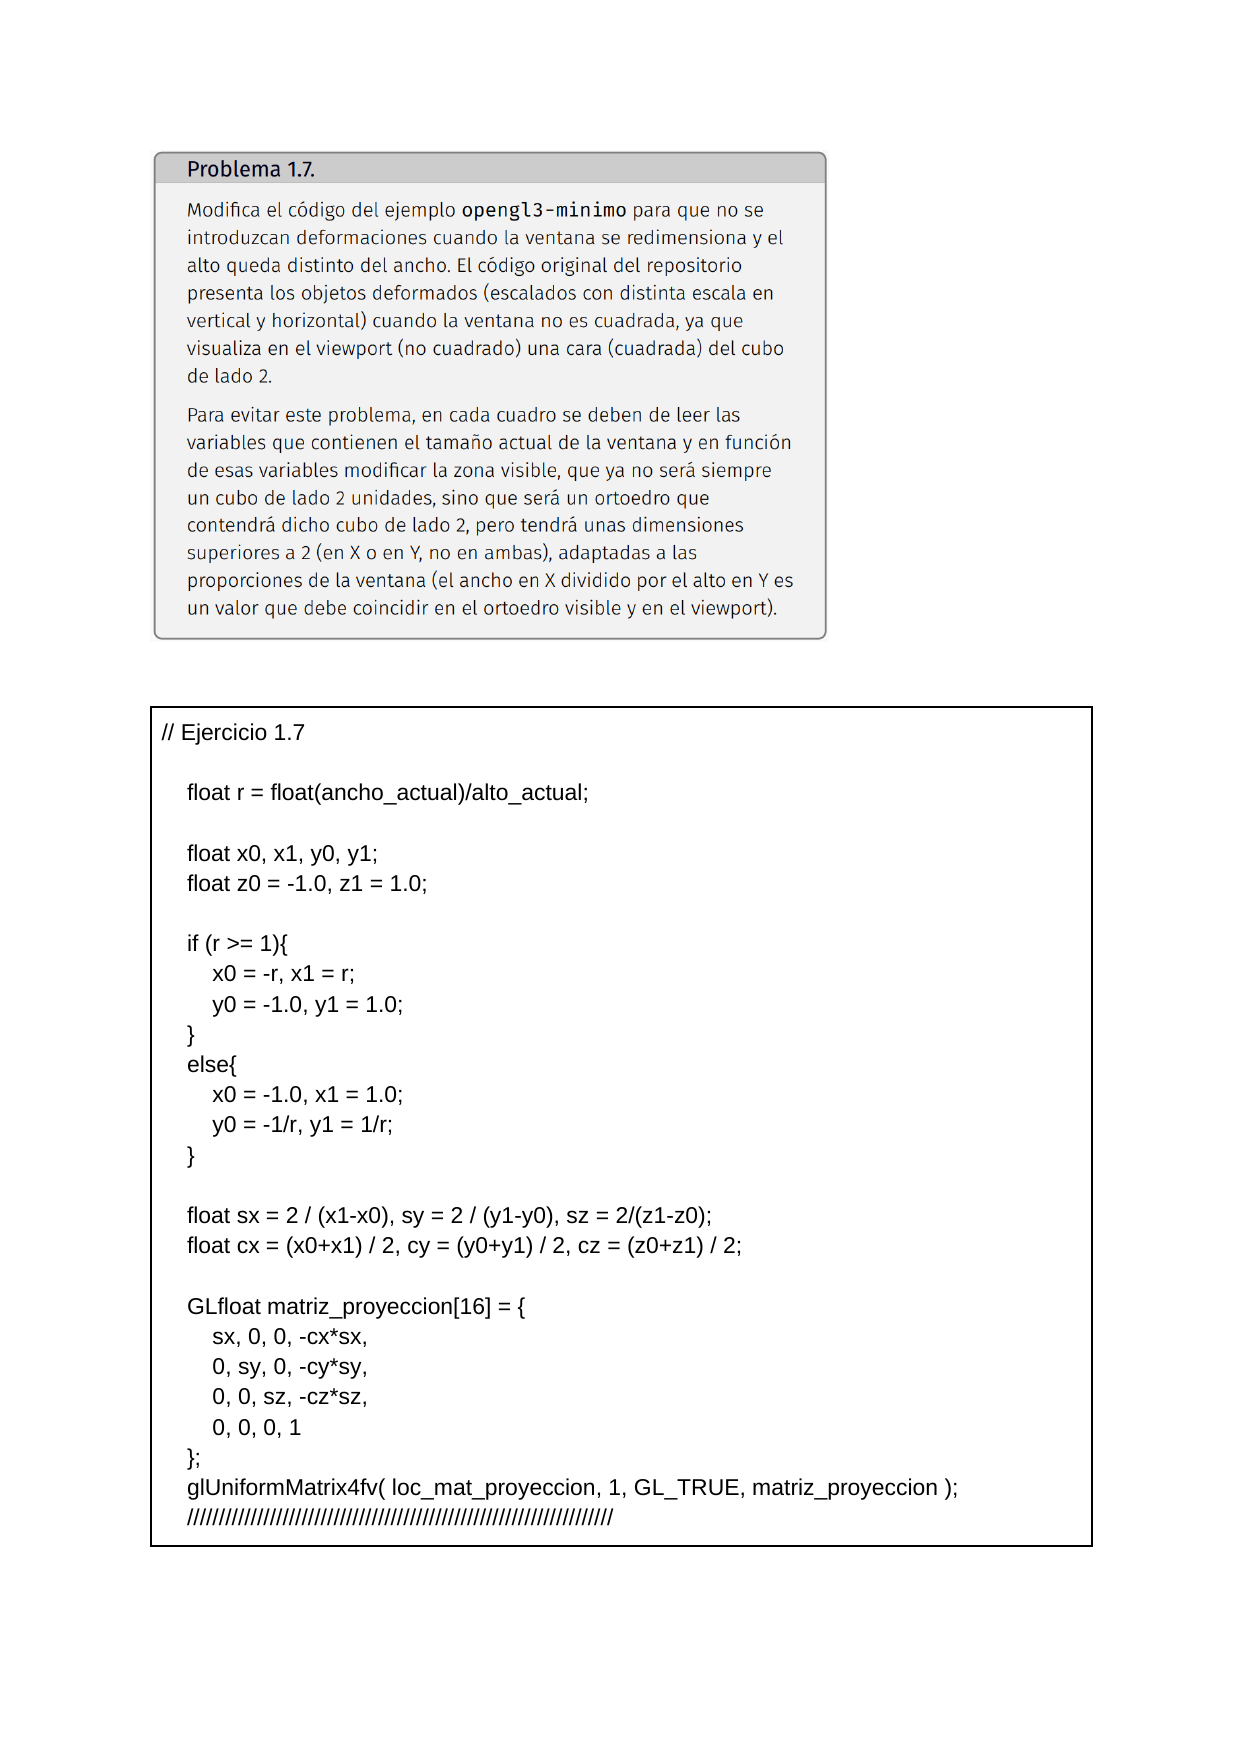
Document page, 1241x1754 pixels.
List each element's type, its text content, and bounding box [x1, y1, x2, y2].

table_header // Ejercicio 1.7 float r = float(ancho_actual)/alto_actual; float x0, x1, y0, y1; float z0 = -1.0, z1 = 1.0; if (r >= 1){ x0 = -r, x1 = r; y0 = -1.0, y1 = 1.0; } else{ x0 = -1.0, x1 = 1.0; y0 = -1/r, y1 = 1/r; } float sx = 2 / (x1-x0), sy = 2 / (y1-y0), sz = 2/(z1-z0); float cx = (x0+x1) / 2, cy = (y0+y1) / 2, cz = (z0+z1) / 2; GLfloat matriz_proyeccion[16] = { sx, 0, 0, -cx*sx, 0, sy, 0, -cy*sy, 0, 0, sz, -cz*sz, 0, 0, 0, 1 }; glUniformMatrix4fv( loc_mat_proyeccion, 1, GL_TRUE, matriz_proyeccion ); /////////////////////////////////////////////////////////////////// [152, 708, 1091, 1545]
picture [150, 150, 829, 642]
